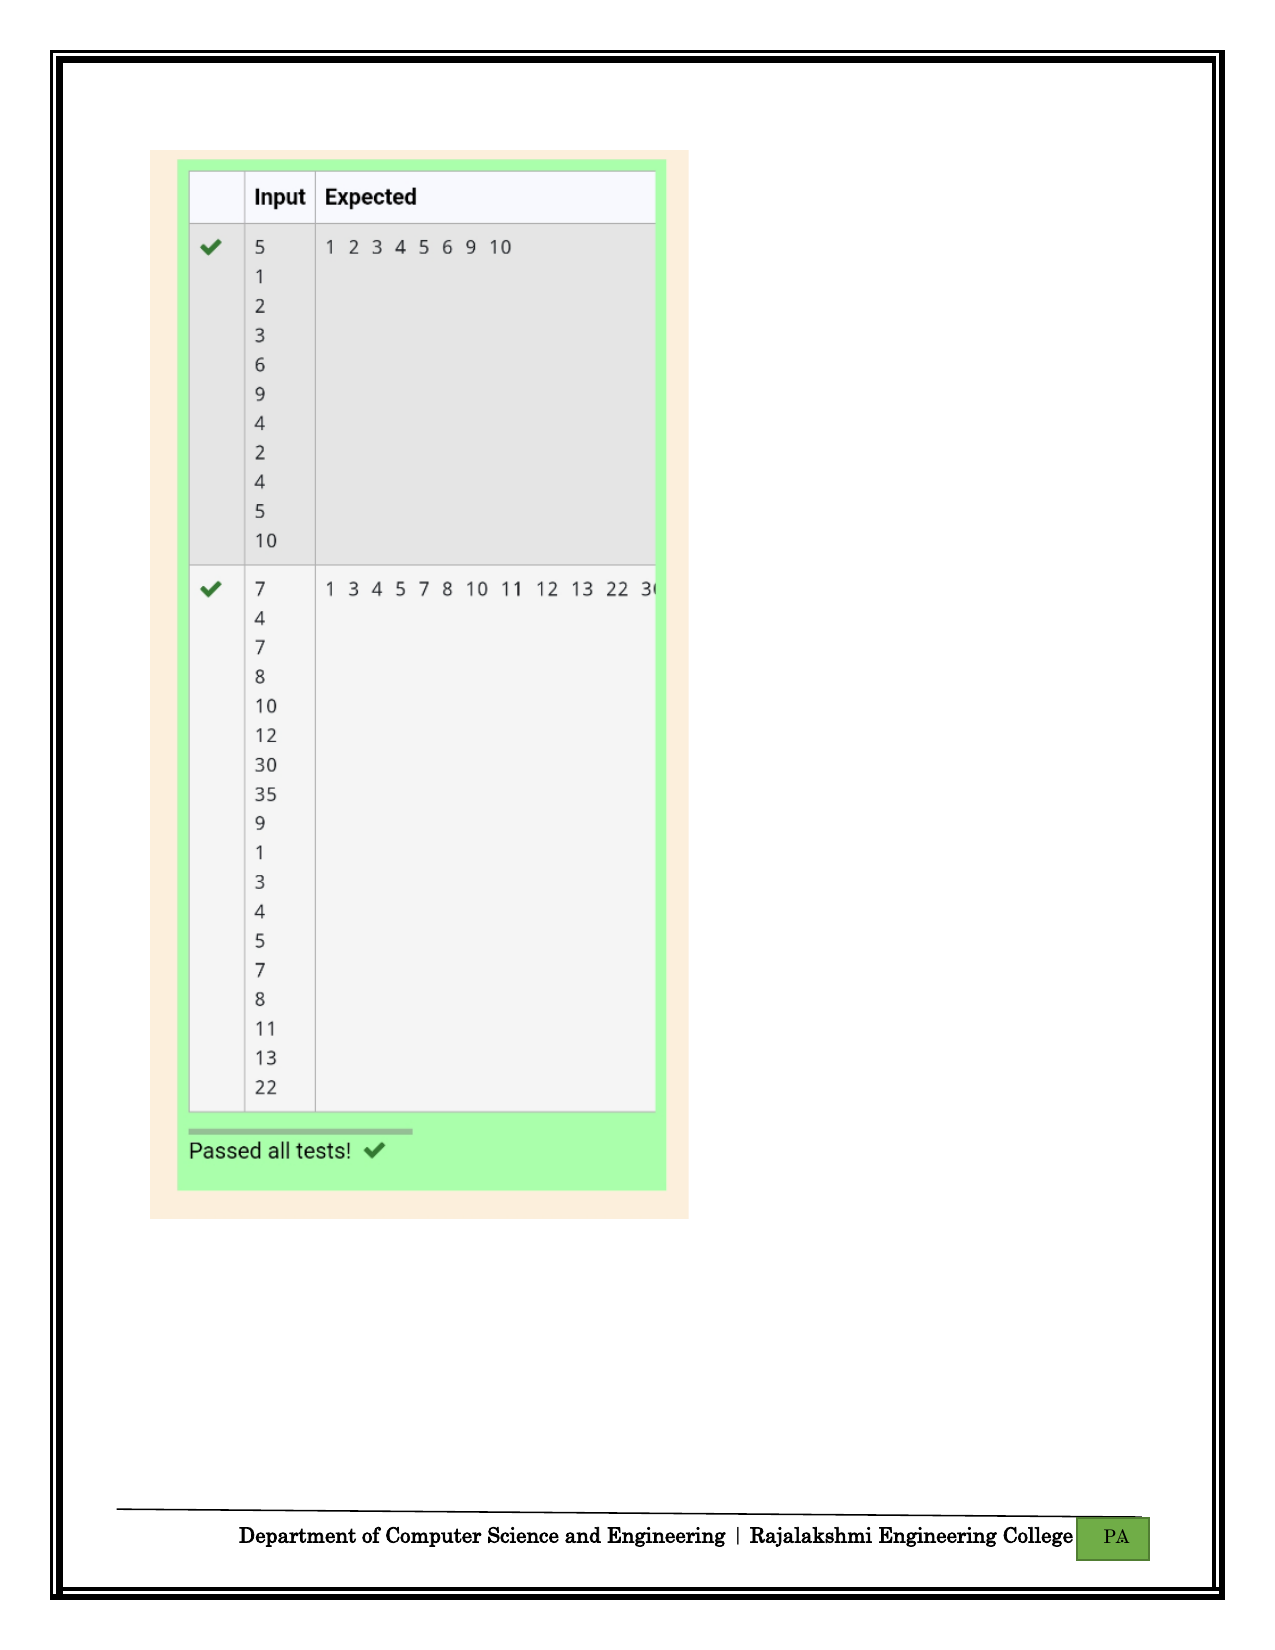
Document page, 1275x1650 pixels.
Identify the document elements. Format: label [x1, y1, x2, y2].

picture [150, 150, 689, 1219]
